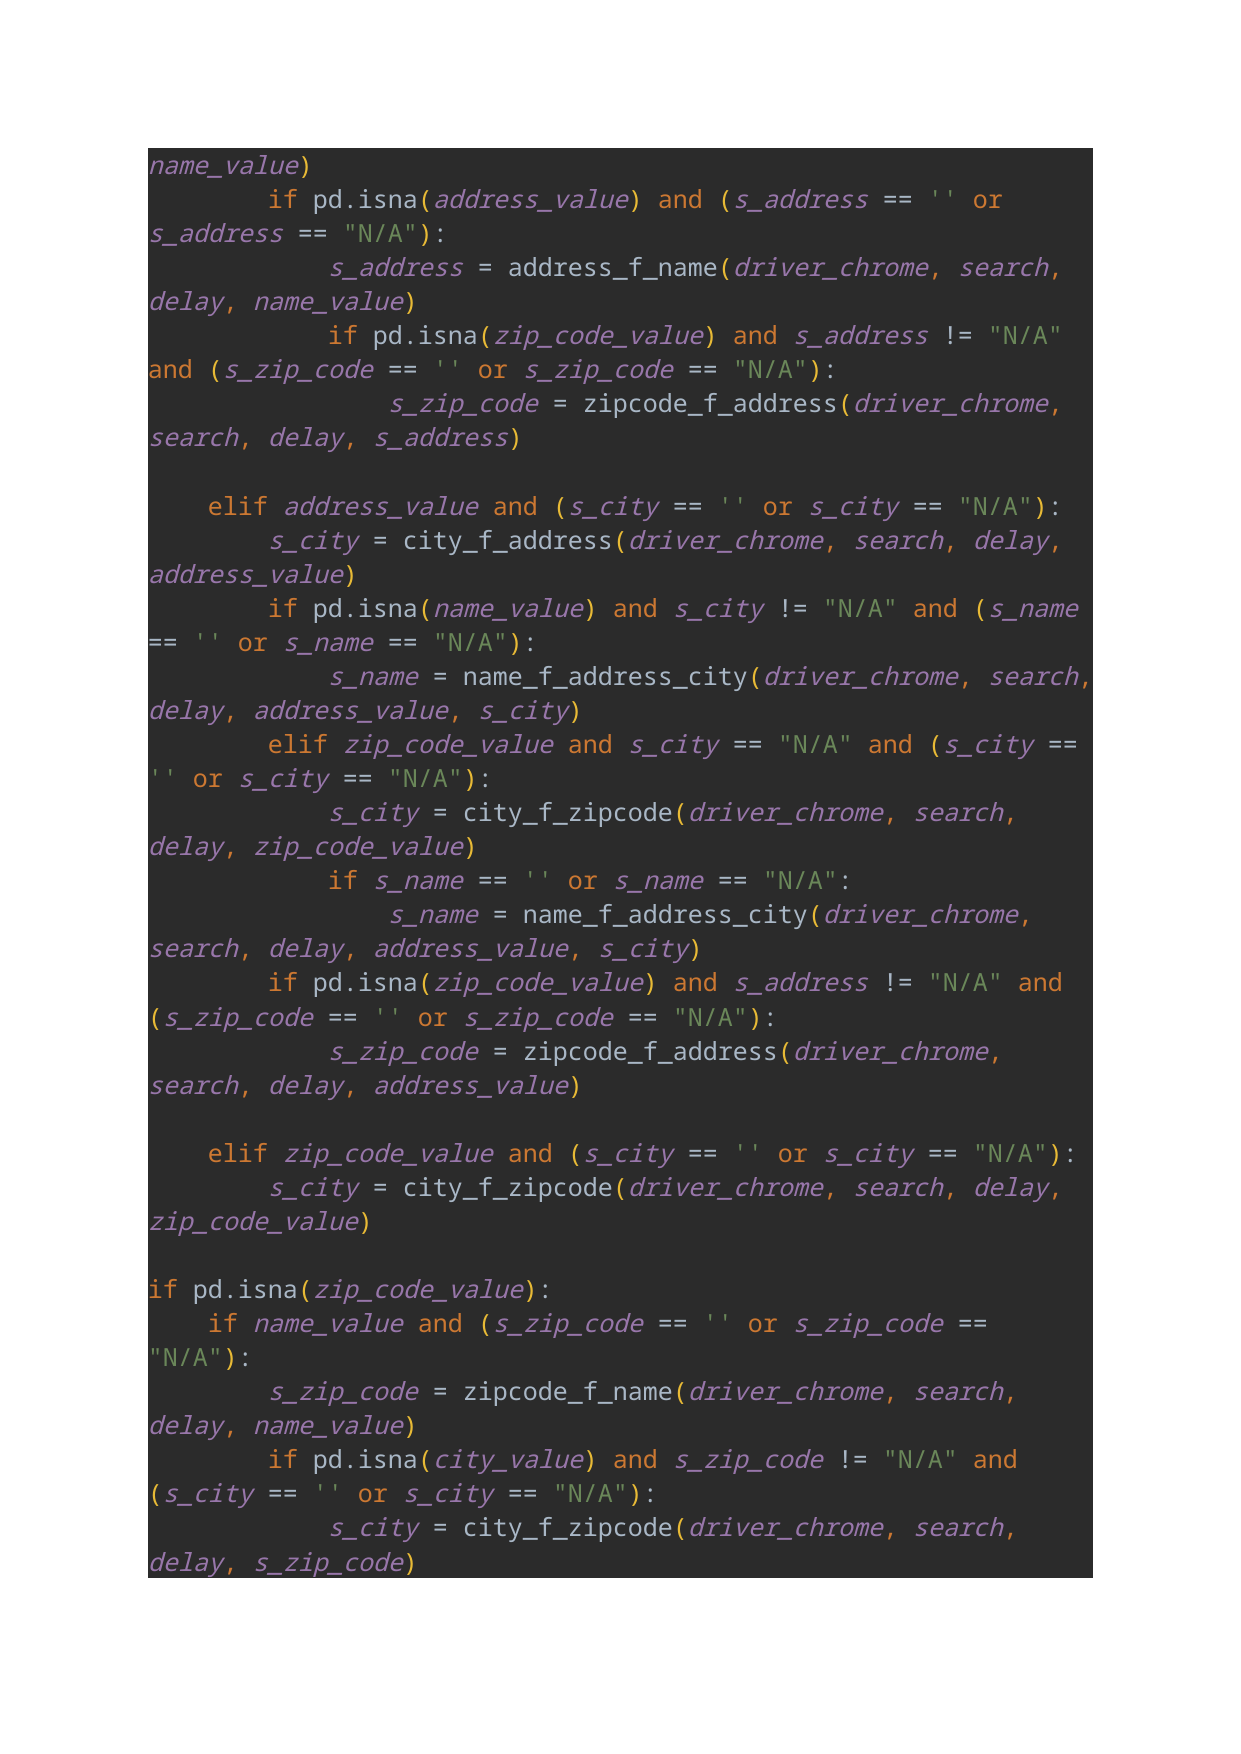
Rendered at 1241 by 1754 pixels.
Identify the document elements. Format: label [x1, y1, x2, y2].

text [148, 148, 1093, 1578]
